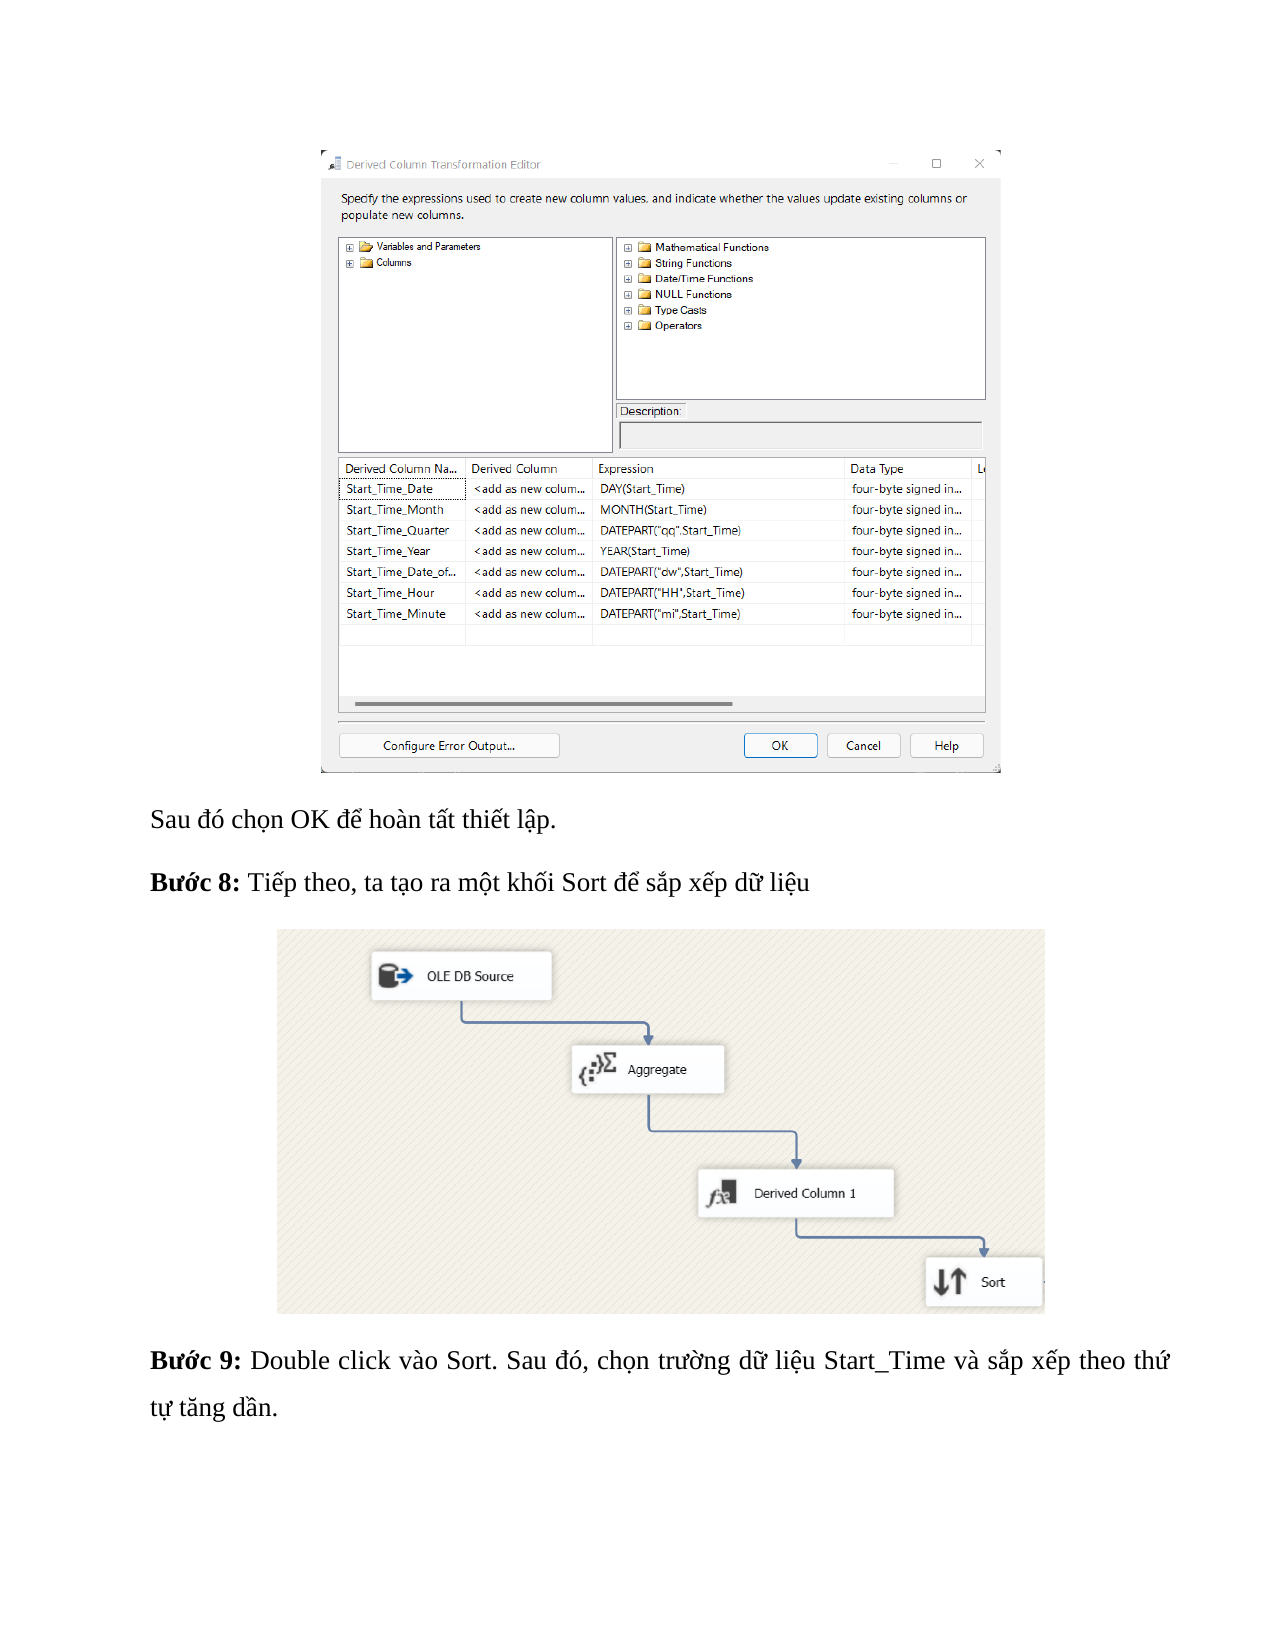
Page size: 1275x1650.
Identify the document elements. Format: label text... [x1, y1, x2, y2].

picture [321, 150, 1001, 773]
text Bước 9: Double click vào Sort. Sau đó, chọn trường dữ liệu Start_Time và sắp xếp theo thứ tự tăng dần. [150, 1344, 1172, 1422]
text Sau đó chọn OK để hoàn tất thiết lập. [150, 803, 1172, 834]
picture [277, 929, 1045, 1314]
text Bước 8: Tiếp theo, ta tạo ra một khối Sort để sắp xếp dữ liệu [150, 866, 1172, 897]
